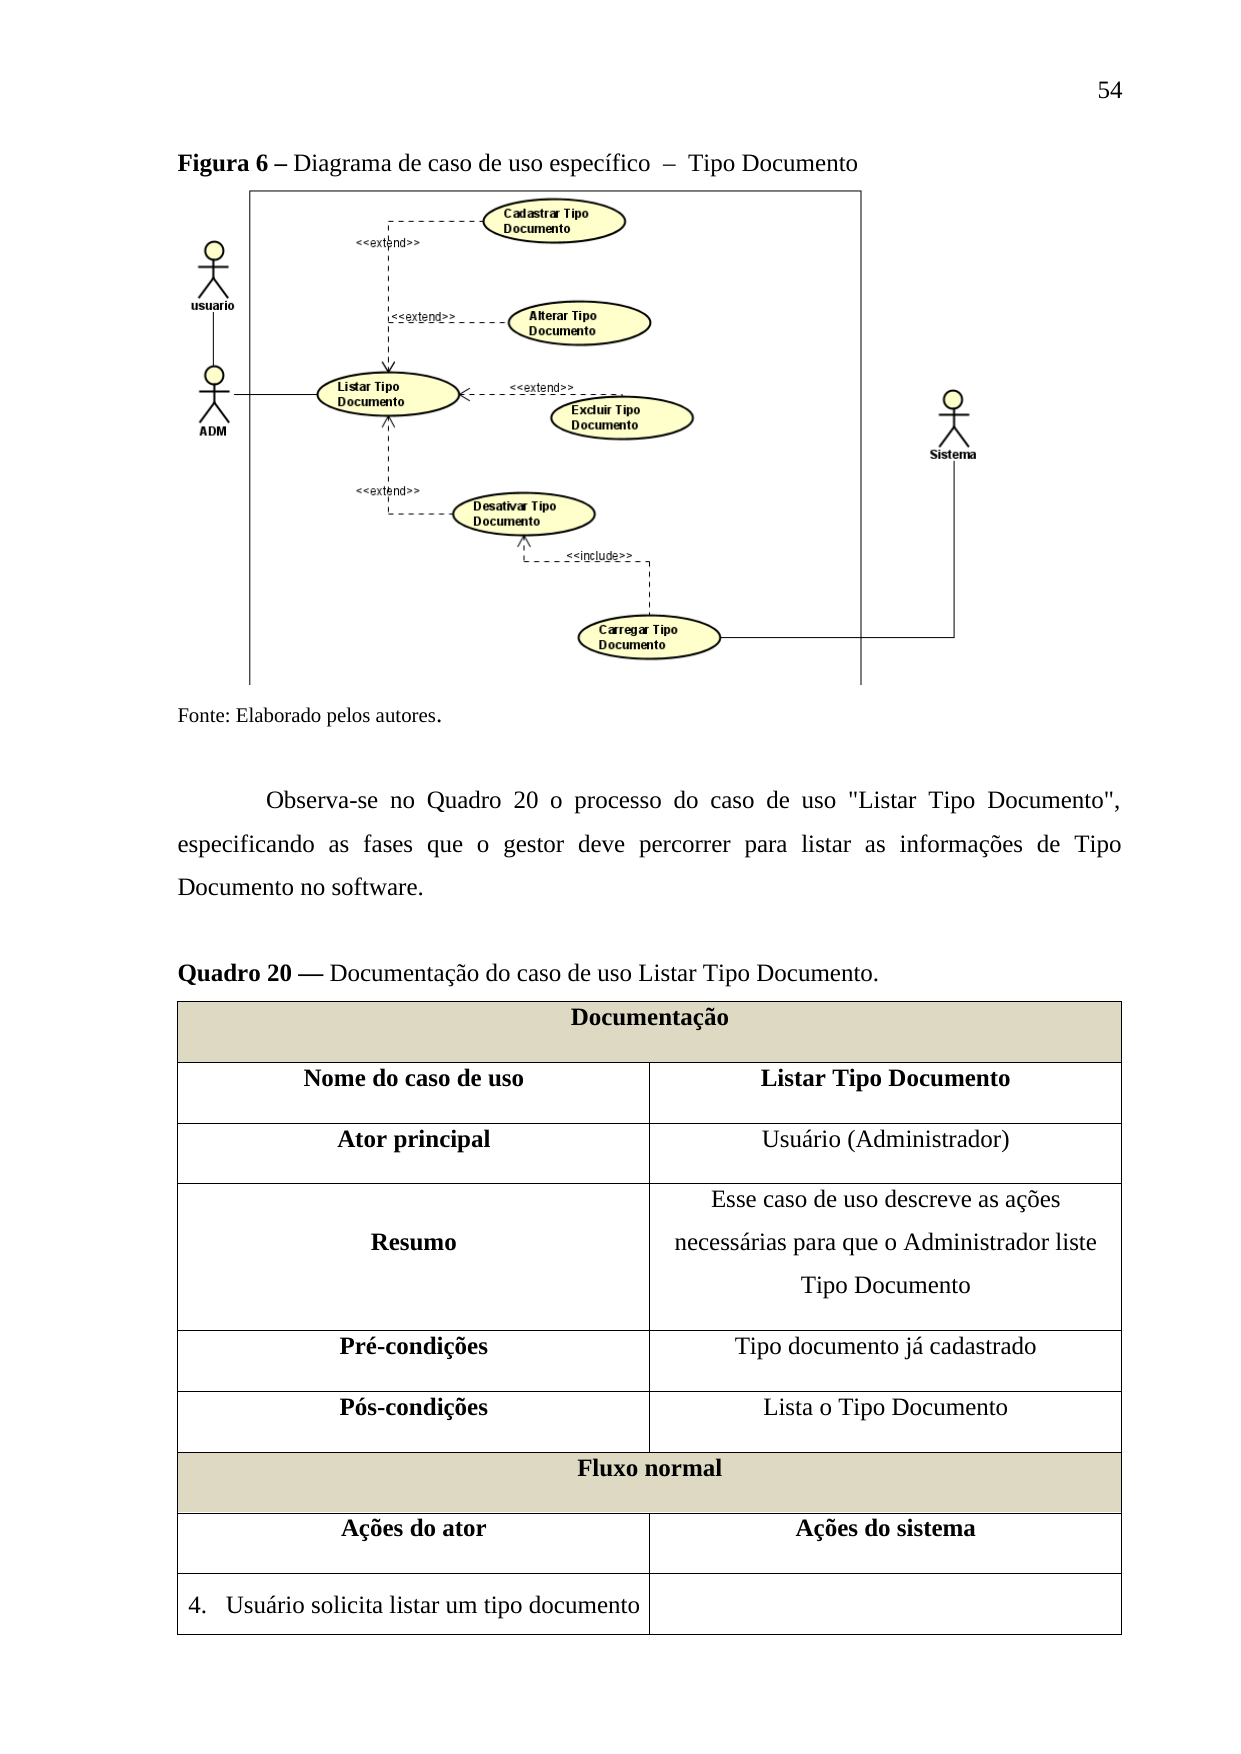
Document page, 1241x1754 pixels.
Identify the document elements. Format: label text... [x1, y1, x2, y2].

table_cell Usuário solicita listar um tipo documento [178, 1574, 649, 1634]
table_cell Ator principal [178, 1124, 649, 1183]
table_header Documentação [178, 1002, 1121, 1062]
table_cell Fluxo normal [178, 1453, 1121, 1512]
table_cell Pré-condições [178, 1331, 649, 1391]
picture [177, 190, 988, 685]
text Figura 6 – Diagrama de caso de uso específico – Tipo Documento [177, 148, 1122, 176]
table_cell Tipo documento já cadastrado [650, 1331, 1121, 1391]
table_cell Ações do sistema [650, 1514, 1121, 1573]
table_cell Pós-condições [178, 1392, 649, 1452]
table_cell Lista o Tipo Documento [650, 1392, 1121, 1452]
text Quadro 20 — Documentação do caso de uso Listar Tipo Documento. [177, 958, 1122, 987]
table_cell Esse caso de uso descreve as ações necessárias para que o Administrador liste Tipo Documento [650, 1184, 1121, 1330]
table_cell Listar Tipo Documento [650, 1063, 1121, 1123]
text Observa-se no Quadro 20 o processo do caso de uso "Listar Tipo Documento", especificando as fases que o gestor deve percorrer para listar as informações de Tipo Documento no software. [177, 786, 1122, 901]
table_cell Usuário (Administrador) [650, 1124, 1121, 1183]
table_cell Resumo [178, 1184, 649, 1330]
table_cell Ações do ator [178, 1514, 649, 1573]
table_cell [650, 1574, 1121, 1634]
table_cell Nome do caso de uso [178, 1063, 649, 1123]
